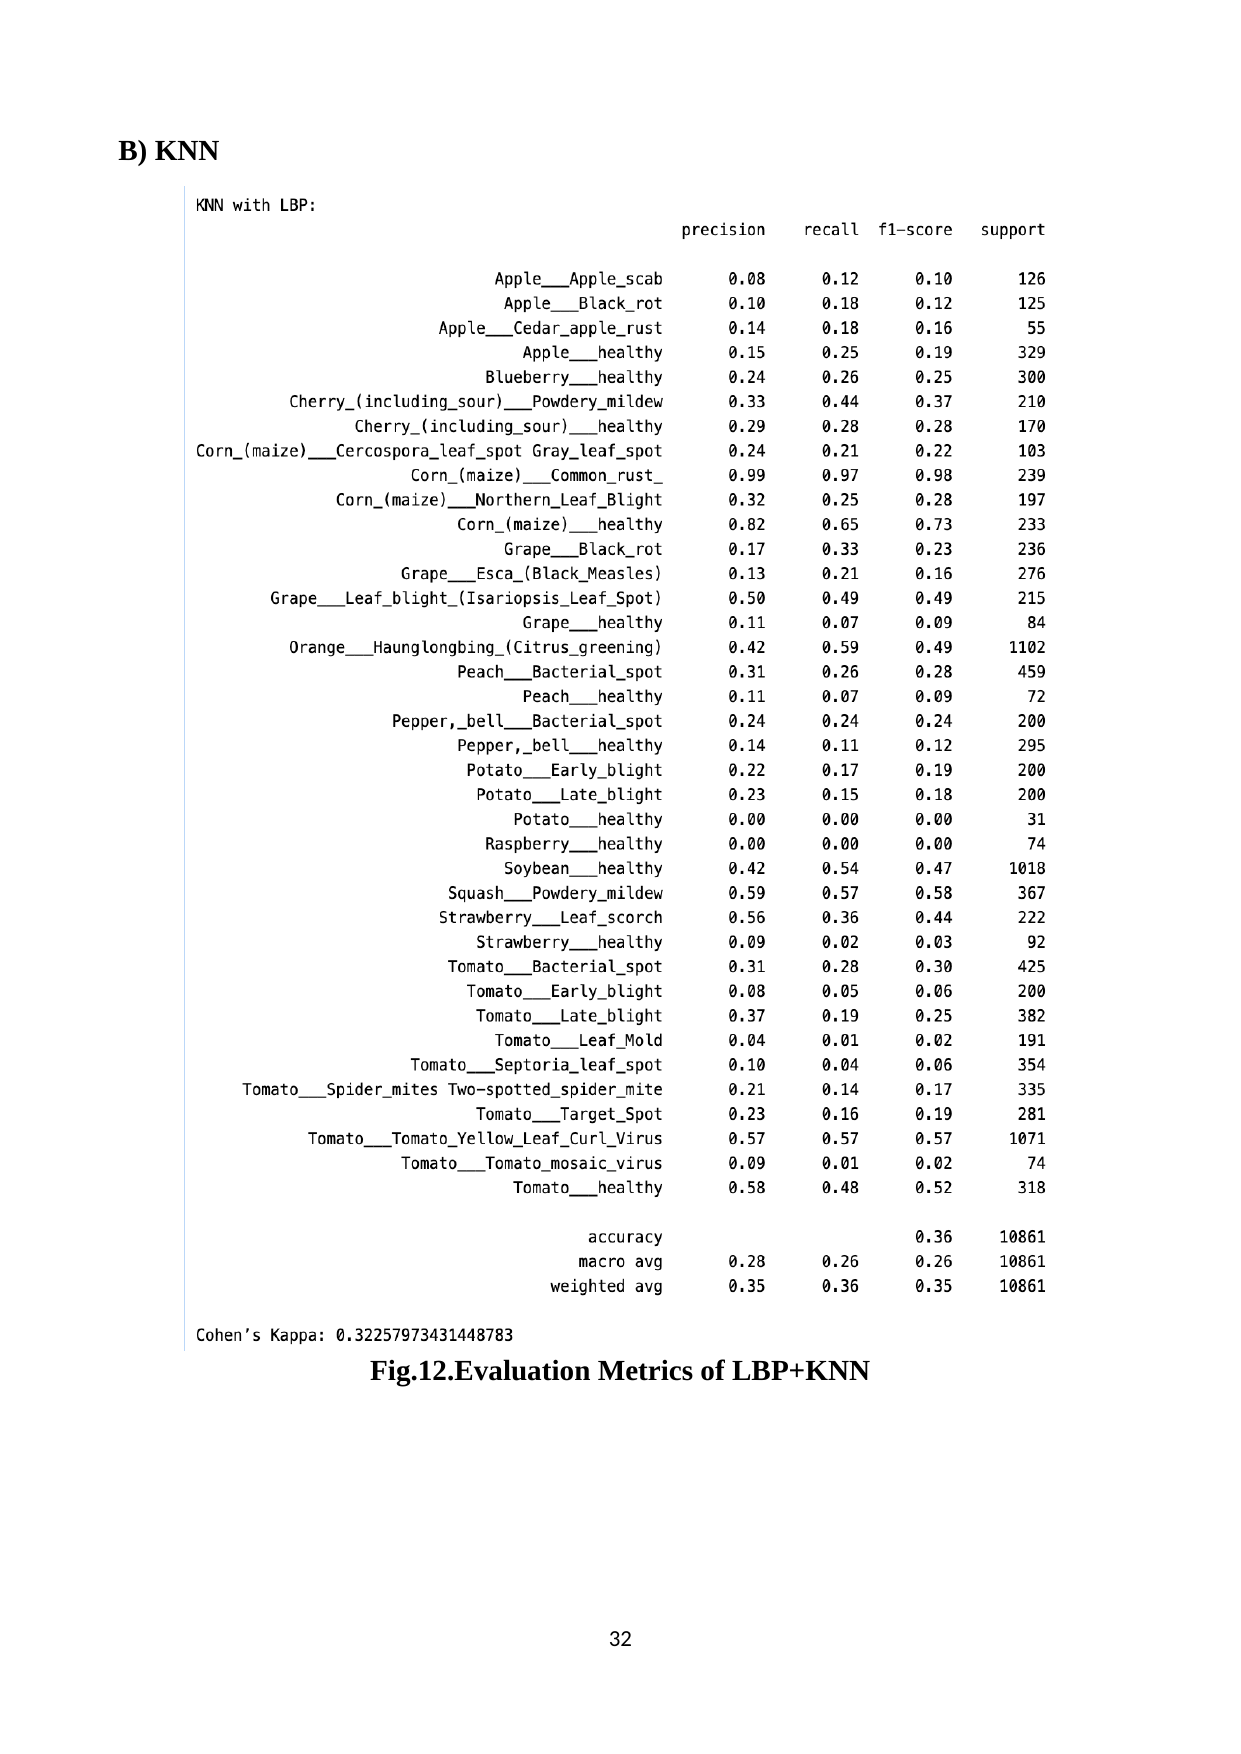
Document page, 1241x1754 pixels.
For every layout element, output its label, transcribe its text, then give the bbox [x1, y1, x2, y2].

text B) KNN [118, 133, 1122, 167]
picture [184, 186, 1056, 1351]
